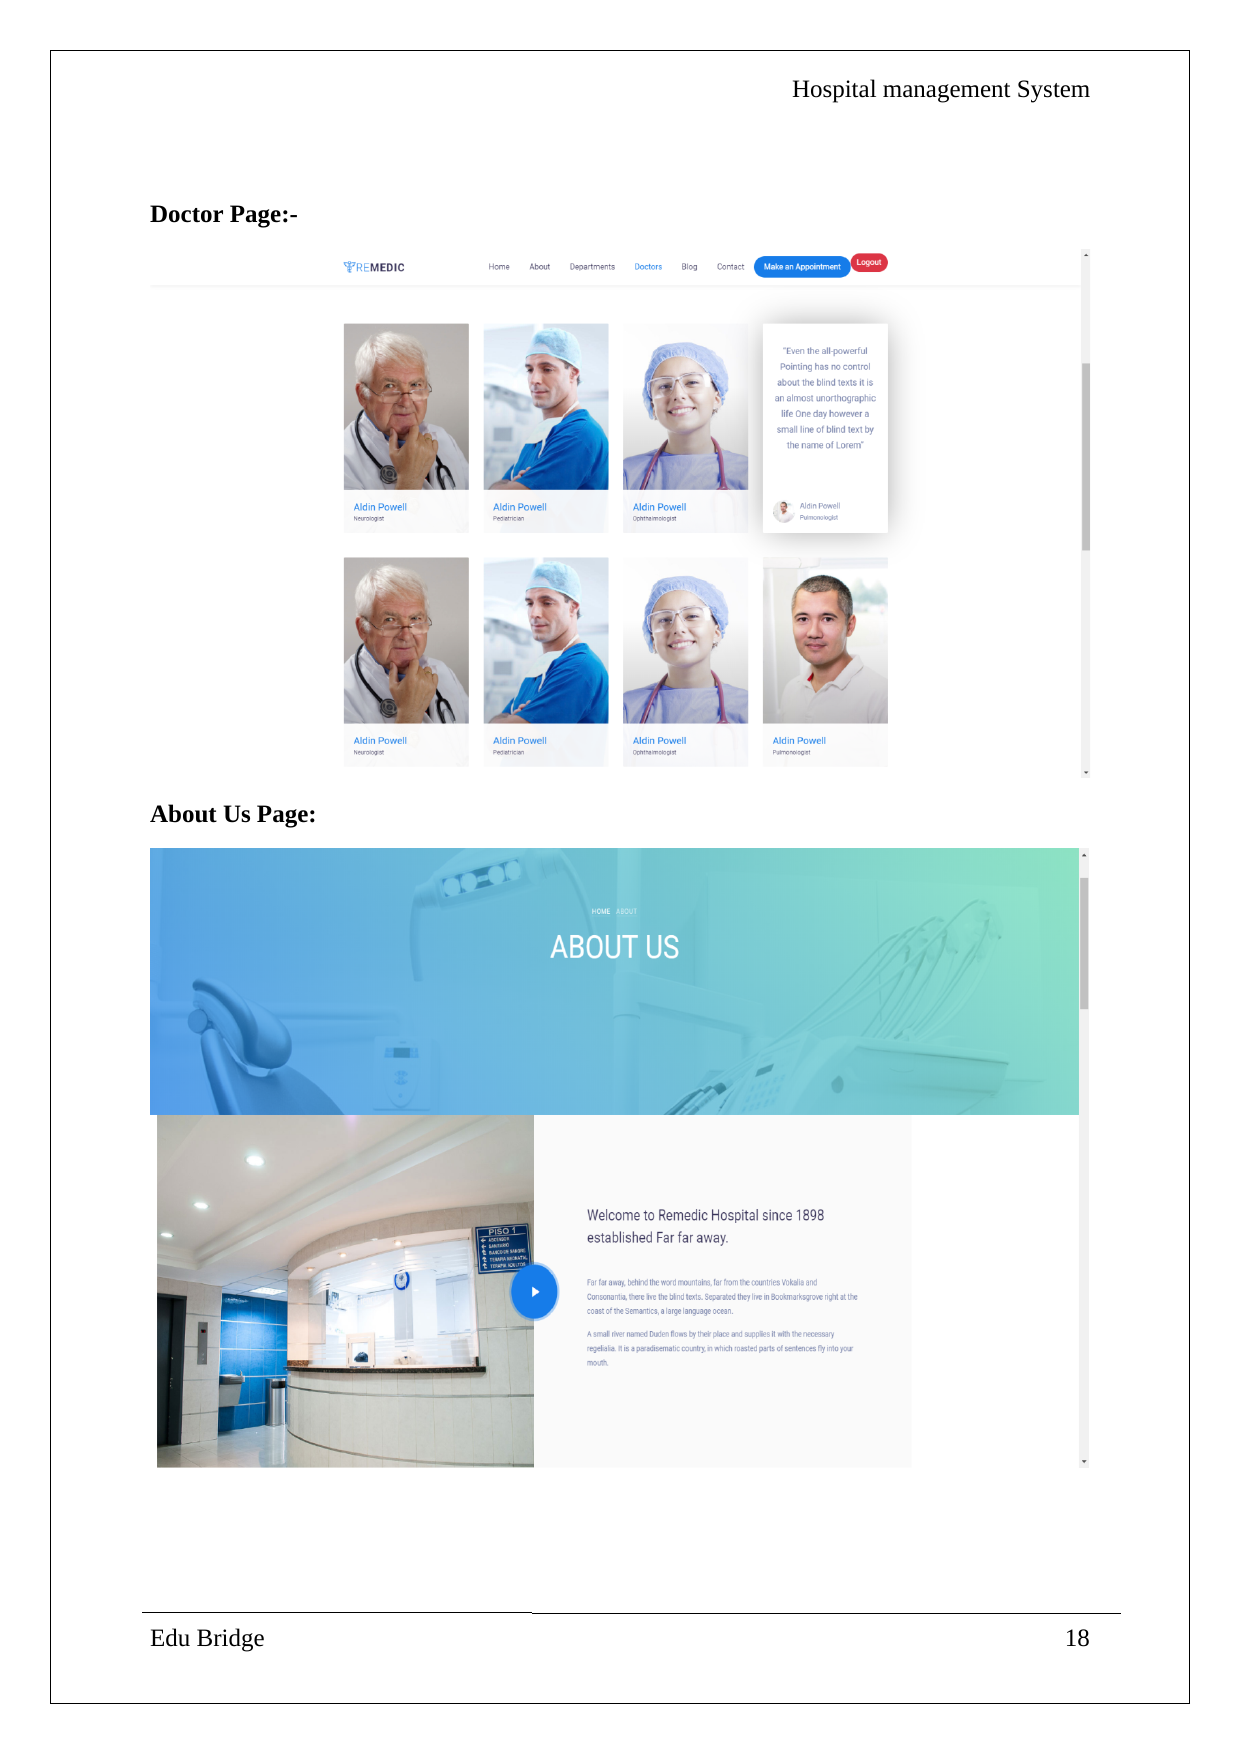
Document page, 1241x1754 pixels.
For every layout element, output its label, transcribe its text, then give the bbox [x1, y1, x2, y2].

text About Us Page: [150, 799, 1090, 828]
picture [150, 249, 1091, 778]
text Doctor Page:- [150, 199, 1090, 228]
picture [150, 848, 1089, 1468]
